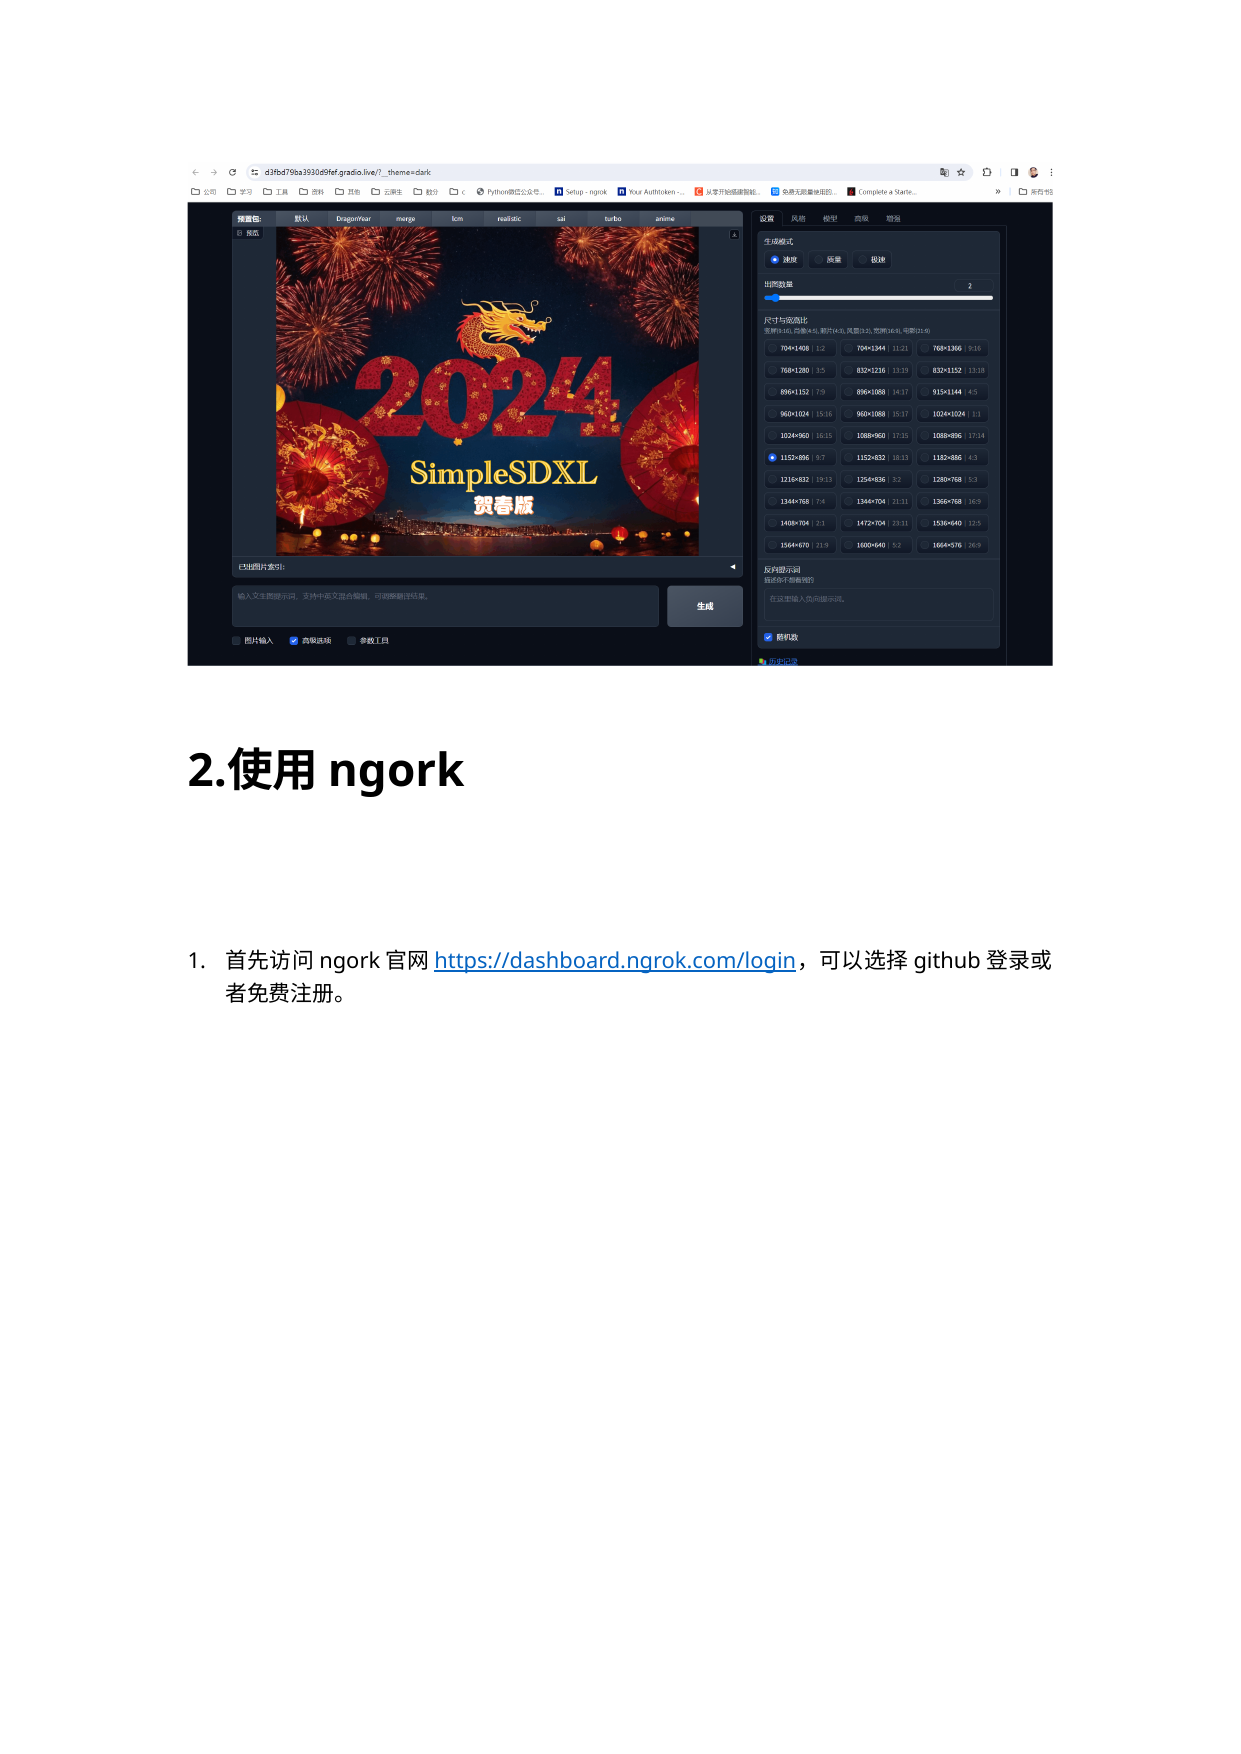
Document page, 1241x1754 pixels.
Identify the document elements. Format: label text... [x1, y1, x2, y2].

list 首先访问ngork官网https://dashboard.ngrok.com/login，可以选择github登录或者免费注册。 [187, 943, 1053, 1008]
subtitle 2.使用ngork [187, 717, 1053, 815]
picture [187, 162, 1053, 666]
